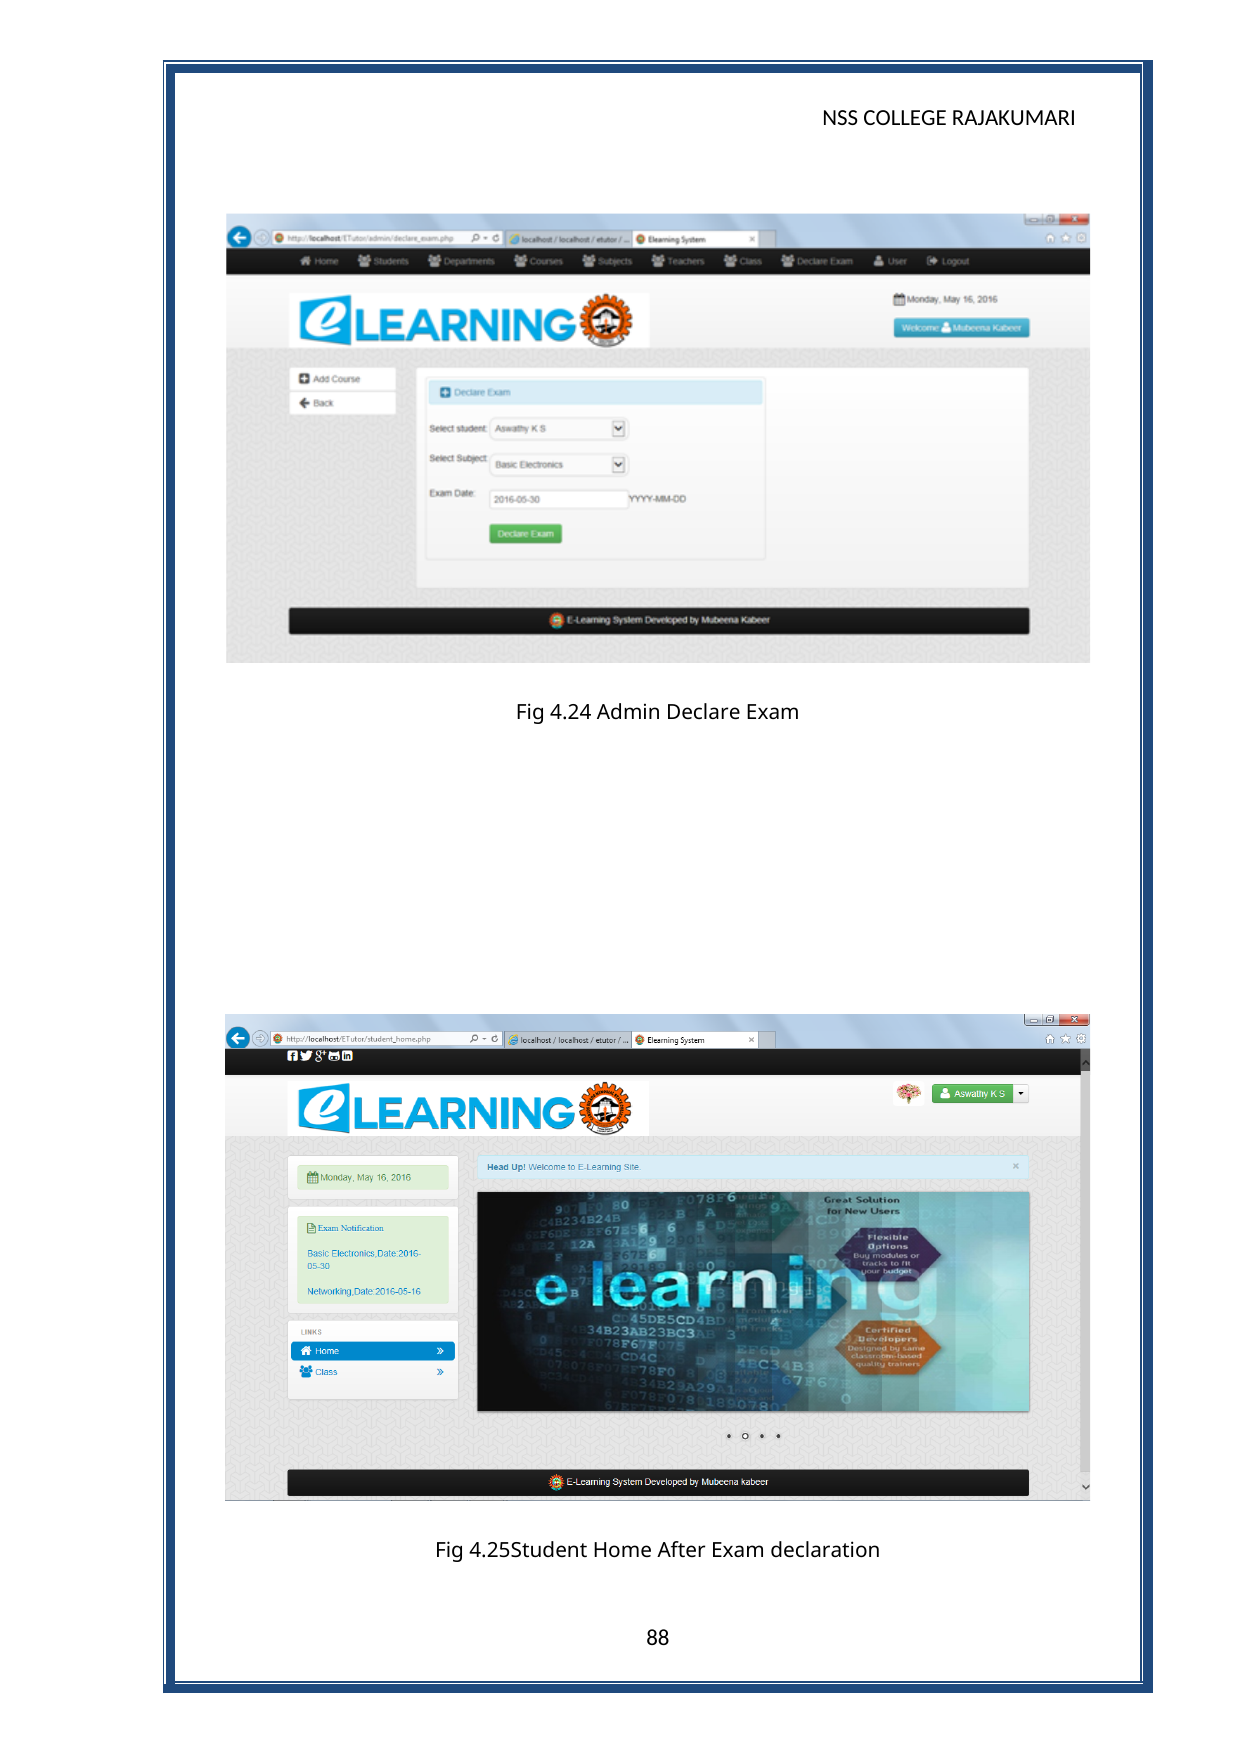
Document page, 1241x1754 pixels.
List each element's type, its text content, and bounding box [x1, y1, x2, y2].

picture [225, 211, 1091, 663]
picture [225, 1014, 1091, 1501]
text Fig 4.24 Admin Declare Exam [225, 697, 1090, 726]
text Fig 4.25Student Home After Exam declaration [225, 1536, 1090, 1564]
